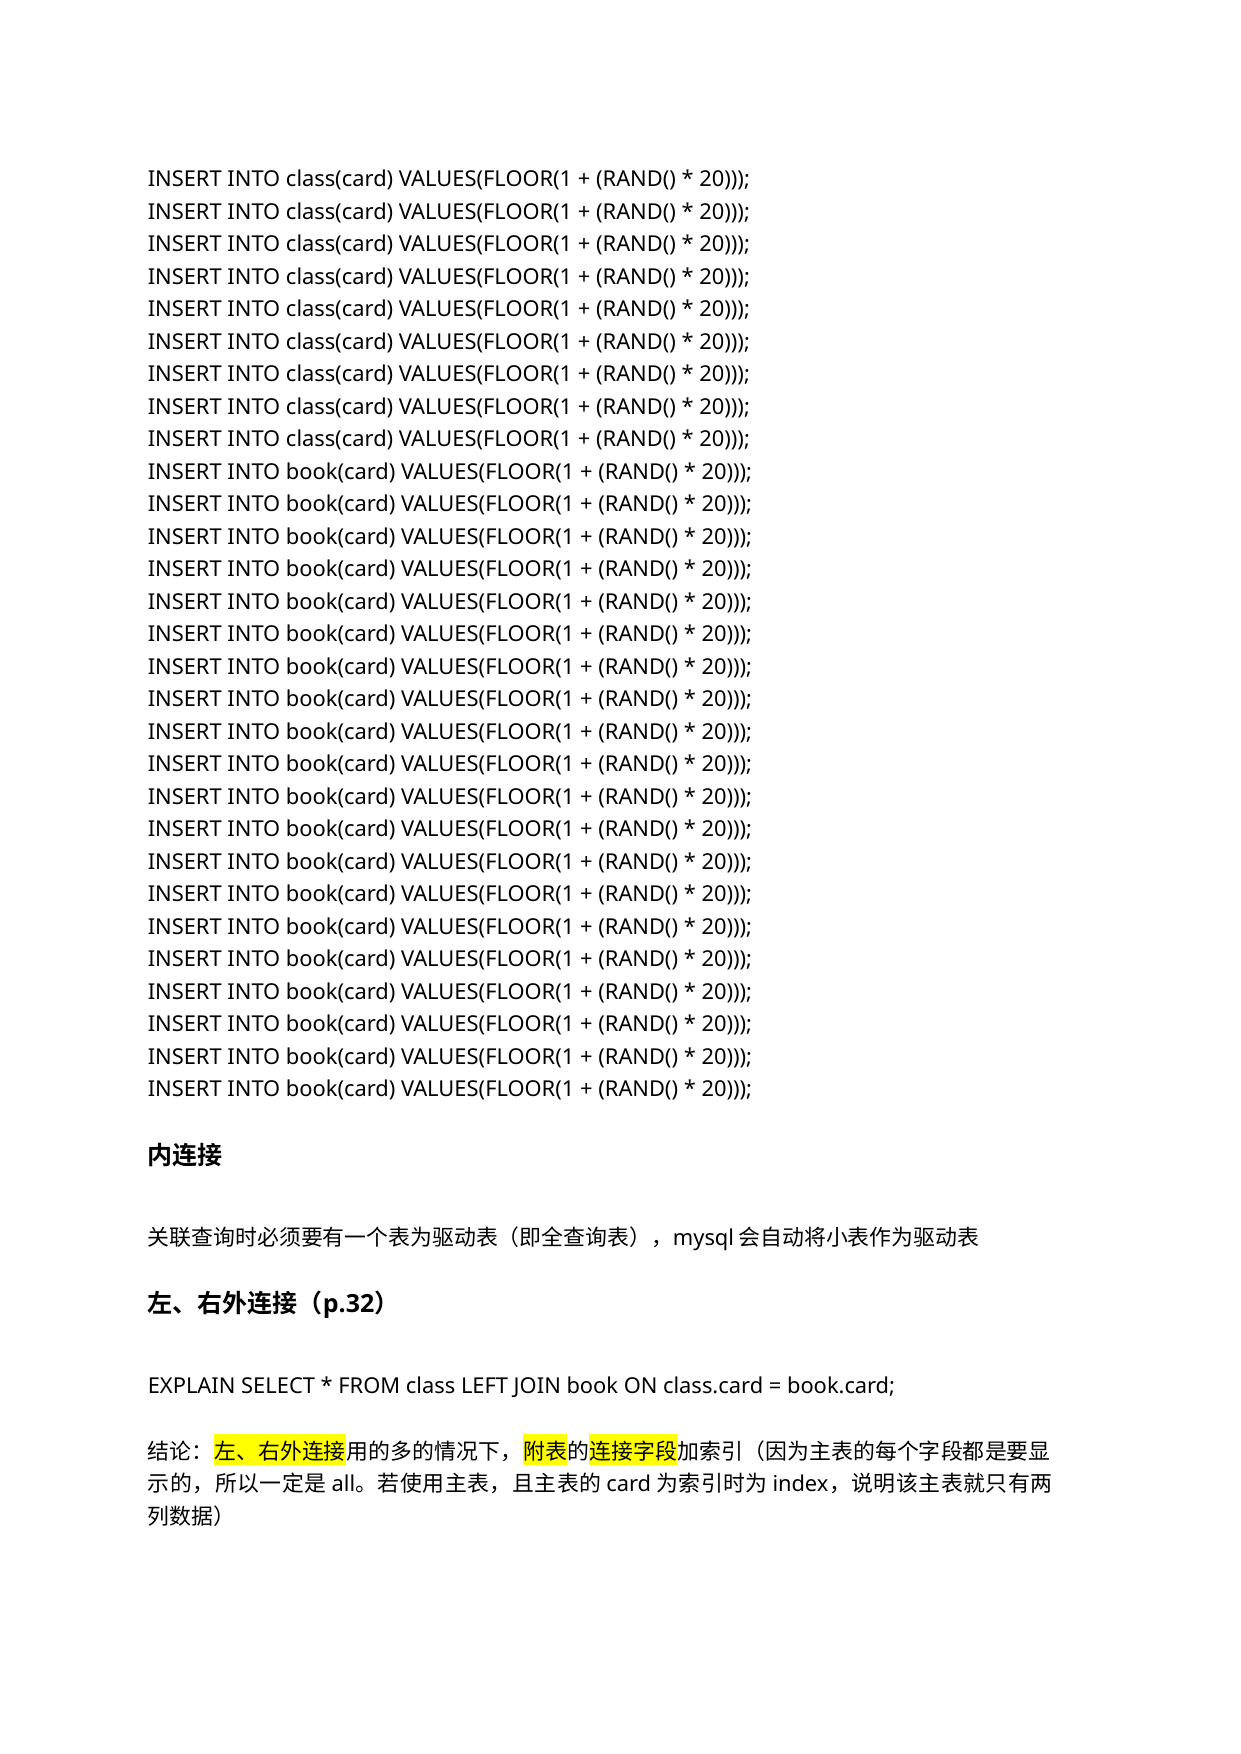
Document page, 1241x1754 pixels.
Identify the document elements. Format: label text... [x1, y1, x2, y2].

text INSERT INTO book(card) VALUES(FLOOR(1 + (RAND() * 20))); [148, 454, 1053, 487]
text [148, 162, 1053, 194]
text INSERT INTO class(card) VALUES(FLOOR(1 + (RAND() * 20))); [148, 259, 1053, 292]
text INSERT INTO class(card) VALUES(FLOOR(1 + (RAND() * 20))); [148, 292, 1053, 324]
text INSERT INTO book(card) VALUES(FLOOR(1 + (RAND() * 20))); [148, 1039, 1053, 1072]
text INSERT INTO book(card) VALUES(FLOOR(1 + (RAND() * 20))); [148, 1007, 1053, 1039]
text INSERT INTO book(card) VALUES(FLOOR(1 + (RAND() * 20))); [148, 649, 1053, 682]
text EXPLAIN SELECT * FROM class LEFT JOIN book ON class.card = book.card; [148, 1368, 1053, 1401]
text INSERT INTO class(card) VALUES(FLOOR(1 + (RAND() * 20))); [148, 389, 1053, 422]
text 关联查询时必须要有一个表为驱动表（即全查询表），mysql会自动将小表作为驱动表 [148, 1220, 1053, 1253]
text INSERT INTO book(card) VALUES(FLOOR(1 + (RAND() * 20))); [148, 519, 1053, 552]
text INSERT INTO book(card) VALUES(FLOOR(1 + (RAND() * 20))); [148, 487, 1053, 519]
text INSERT INTO class(card) VALUES(FLOOR(1 + (RAND() * 20))); [148, 422, 1053, 454]
text INSERT INTO book(card) VALUES(FLOOR(1 + (RAND() * 20))); [148, 812, 1053, 844]
subtitle 左、右外连接（p.32） [148, 1269, 1053, 1334]
text INSERT INTO book(card) VALUES(FLOOR(1 + (RAND() * 20))); [148, 747, 1053, 779]
text INSERT INTO book(card) VALUES(FLOOR(1 + (RAND() * 20))); [148, 779, 1053, 812]
text INSERT INTO book(card) VALUES(FLOOR(1 + (RAND() * 20))); [148, 682, 1053, 714]
text INSERT INTO book(card) VALUES(FLOOR(1 + (RAND() * 20))); [148, 1072, 1053, 1104]
text INSERT INTO class(card) VALUES(FLOOR(1 + (RAND() * 20))); [148, 357, 1053, 389]
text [148, 194, 1053, 227]
text INSERT INTO book(card) VALUES(FLOOR(1 + (RAND() * 20))); [148, 942, 1053, 974]
text INSERT INTO book(card) VALUES(FLOOR(1 + (RAND() * 20))); [148, 714, 1053, 747]
text 结论：左、右外连接用的多的情况下，附表的连接字段加索引（因为主表的每个字段都是要显示的，所以一定是all。若使用主表，且主表的card为索引时为index，说明该主表就只有两列数据） [148, 1433, 1053, 1531]
text INSERT INTO book(card) VALUES(FLOOR(1 + (RAND() * 20))); [148, 909, 1053, 942]
text INSERT INTO book(card) VALUES(FLOOR(1 + (RAND() * 20))); [148, 844, 1053, 877]
text INSERT INTO book(card) VALUES(FLOOR(1 + (RAND() * 20))); [148, 877, 1053, 909]
text INSERT INTO book(card) VALUES(FLOOR(1 + (RAND() * 20))); [148, 584, 1053, 617]
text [148, 227, 1053, 259]
subtitle 内连接 [148, 1121, 1053, 1186]
text INSERT INTO book(card) VALUES(FLOOR(1 + (RAND() * 20))); [148, 617, 1053, 649]
text INSERT INTO book(card) VALUES(FLOOR(1 + (RAND() * 20))); [148, 552, 1053, 584]
text INSERT INTO book(card) VALUES(FLOOR(1 + (RAND() * 20))); [148, 974, 1053, 1007]
text INSERT INTO class(card) VALUES(FLOOR(1 + (RAND() * 20))); [148, 324, 1053, 357]
